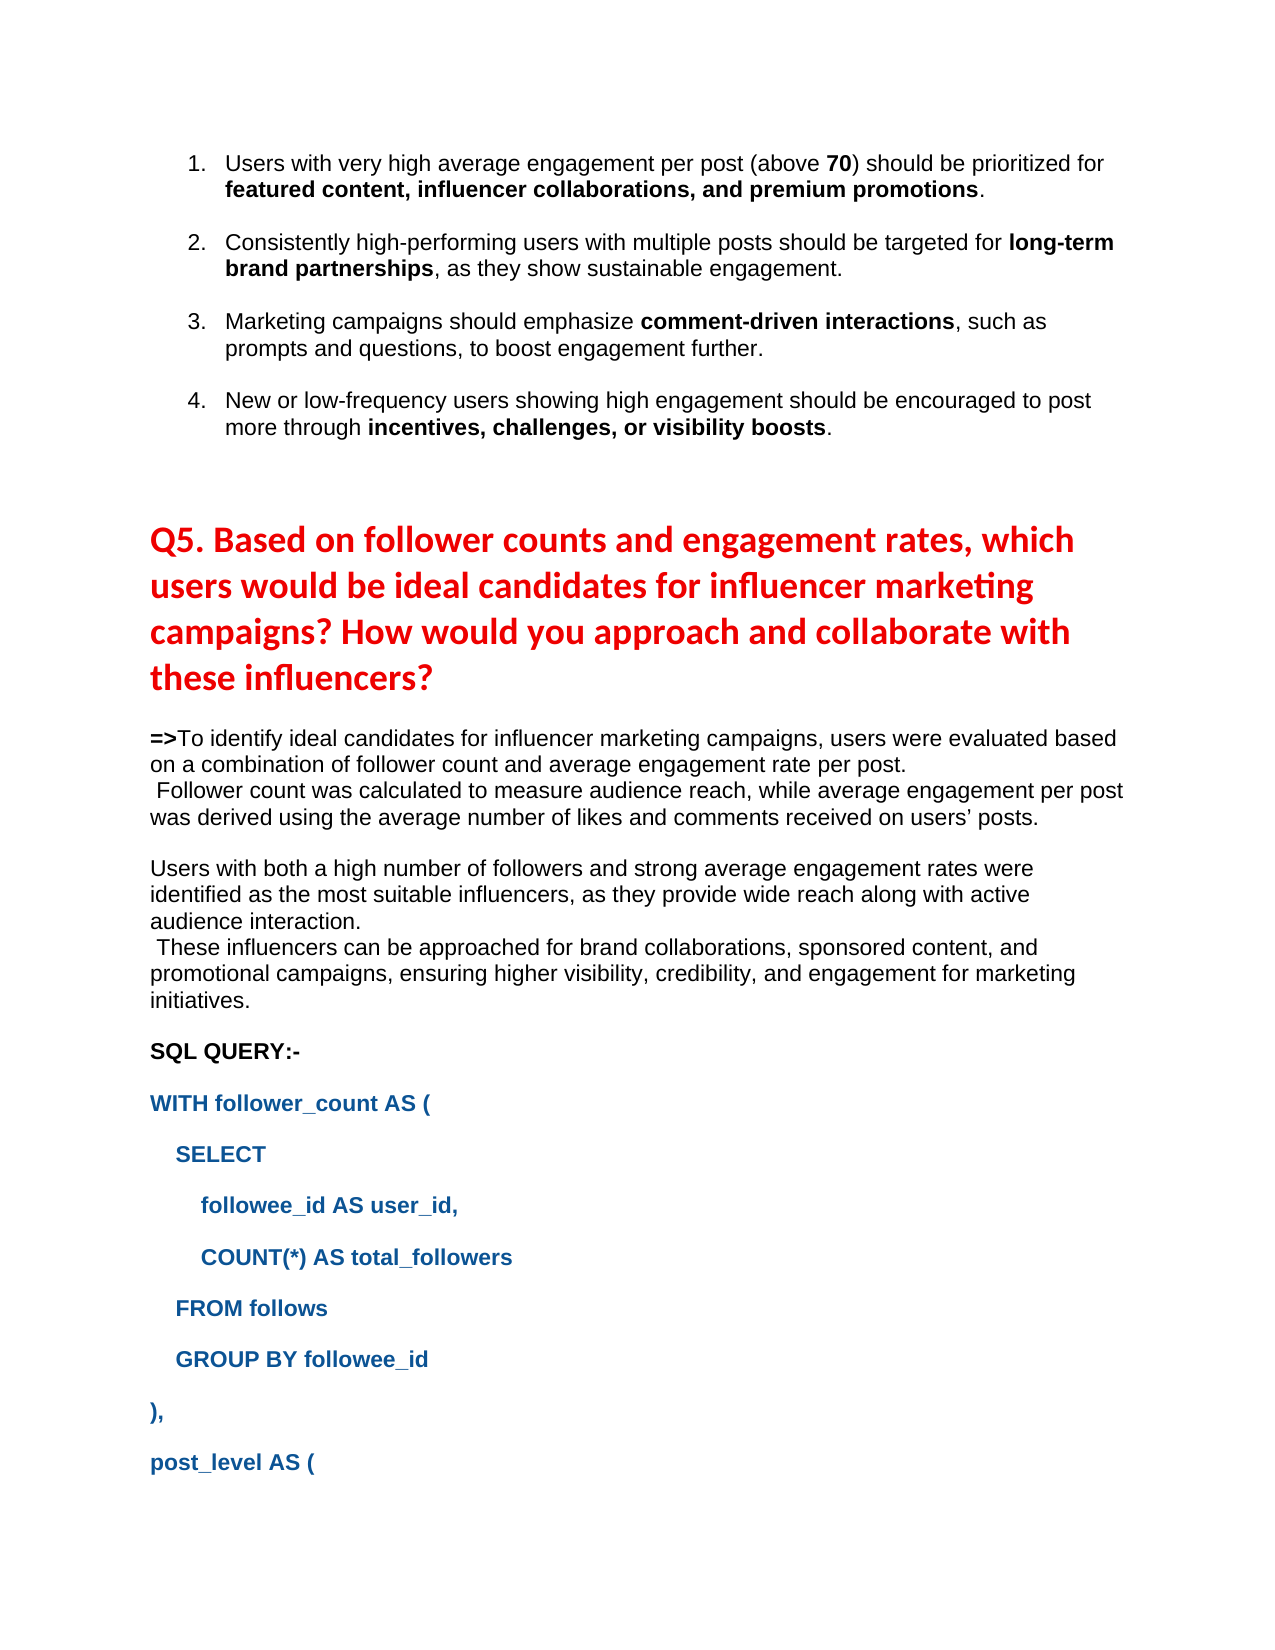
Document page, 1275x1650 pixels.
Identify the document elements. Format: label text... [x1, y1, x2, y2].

text followee_id AS user_id, [150, 1192, 1125, 1218]
text ), [150, 1398, 1125, 1424]
list Consistently high-performing users with multiple posts should be targeted for long-term brand partnerships, as they show sustainable engagement. [187, 229, 1125, 308]
list New or low-frequency users showing high engagement should be encouraged to post more through incentives, challenges, or visibility boosts. [187, 387, 1125, 440]
text COUNT(*) AS total_followers [150, 1243, 1125, 1270]
text Users with both a high number of followers and strong average engagement rates were identified as the most suitable influencers, as they provide wide reach along with active audience interaction. These influencers can be approached for brand collaborations, sponsored content, and promotional campaigns, ensuring higher visibility, credibility, and engagement for marketing initiatives. [150, 855, 1125, 1013]
list Marketing campaigns should emphasize comment-driven interactions, such as prompts and questions, to boost engagement further. [187, 308, 1125, 387]
text SQL QUERY:- [150, 1038, 1125, 1064]
list Users with very high average engagement per post (above 70) should be prioritized for featured content, influencer collaborations, and premium promotions. [187, 150, 1125, 229]
text WITH follower_count AS ( [150, 1089, 1125, 1116]
text SELECT [150, 1141, 1125, 1167]
text =>To identify ideal candidates for influencer marketing campaigns, users were evaluated based on a combination of follower count and average engagement rate per post. Follower count was calculated to measure audience reach, while average engagement per post was derived using the average number of likes and comments received on users’ posts. [150, 724, 1125, 830]
text GROUP BY followee_id [150, 1346, 1125, 1373]
text FROM follows [150, 1295, 1125, 1321]
text Q5. Based on follower counts and engagement rates, which users would be ideal candidates for influencer marketing campaigns? How would you approach and collaborate with these influencers? [150, 516, 1125, 699]
text post_level AS ( [150, 1449, 1125, 1475]
